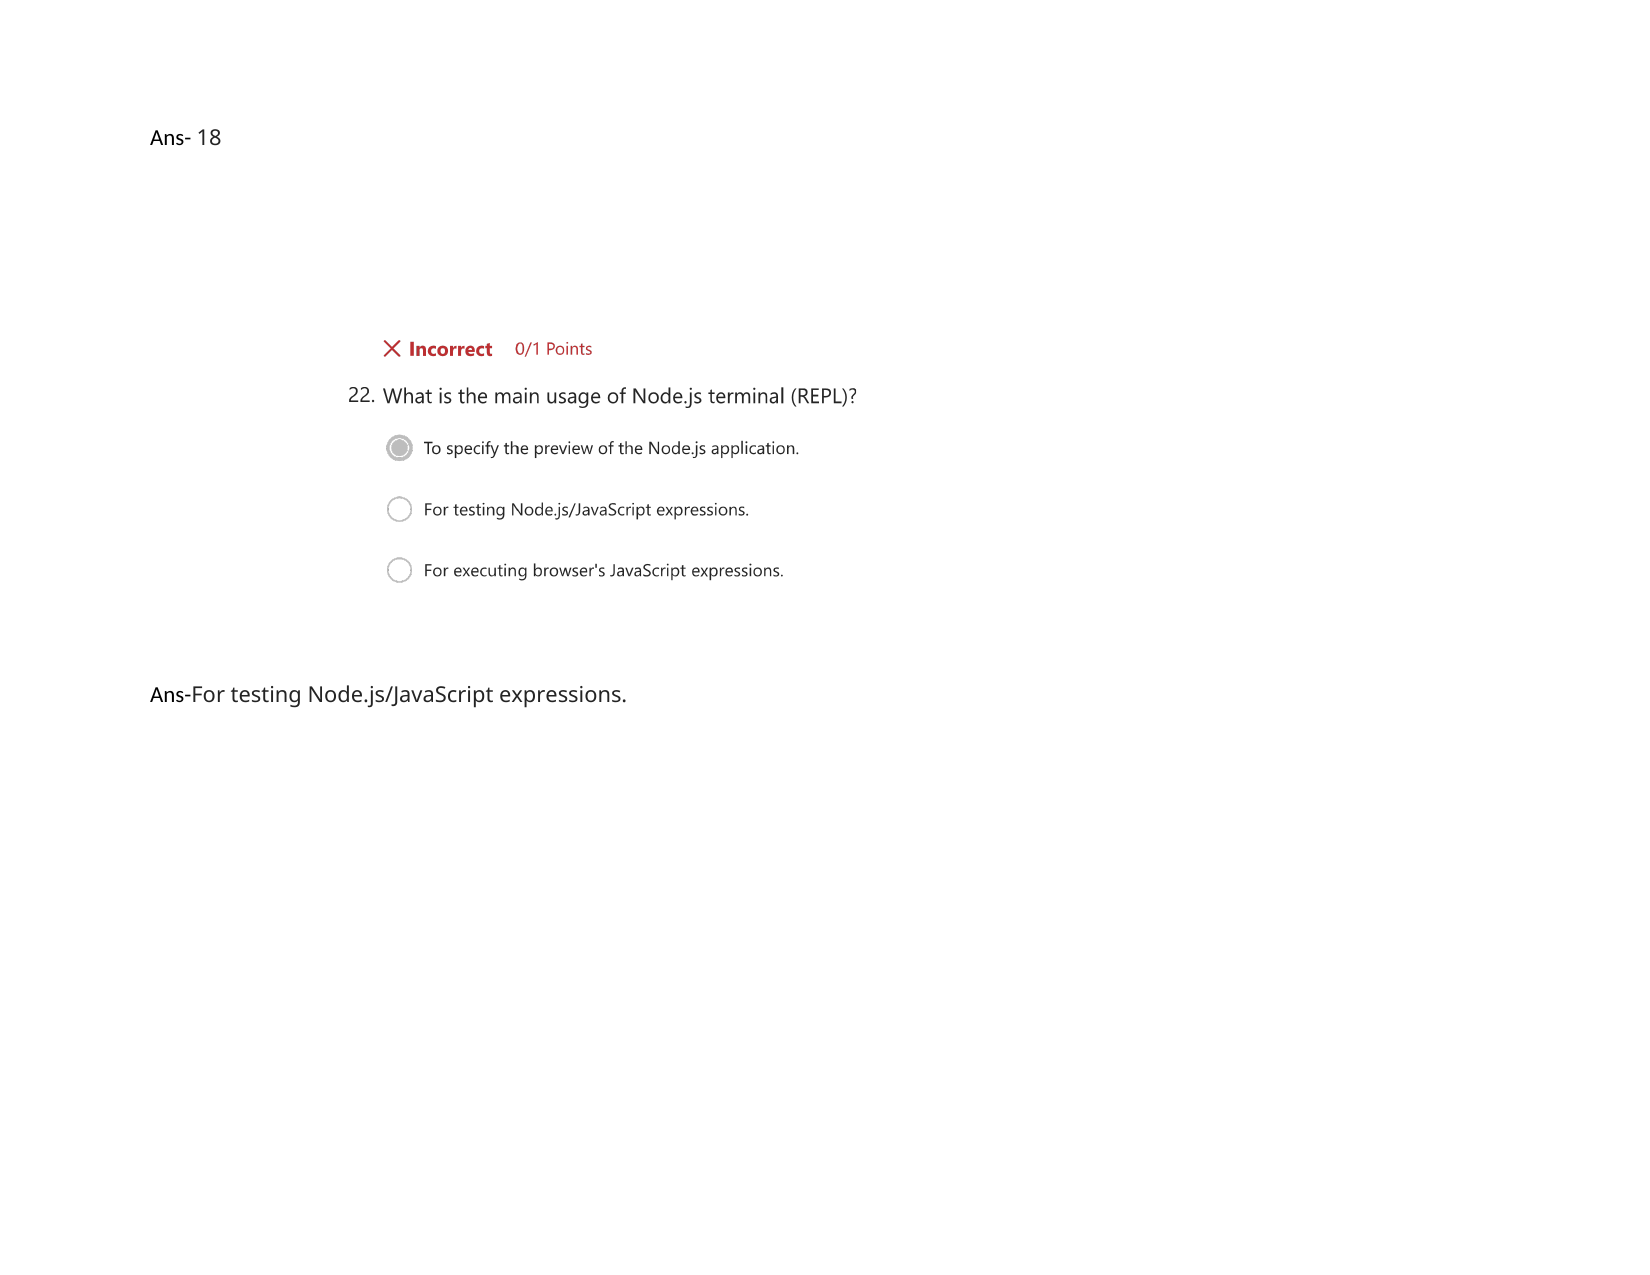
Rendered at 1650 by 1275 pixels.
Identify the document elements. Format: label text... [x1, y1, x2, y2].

text Ans-For testing Node.js/JavaScript expressions. [150, 679, 1500, 709]
picture [348, 340, 857, 583]
text Ans- 18 [150, 122, 1500, 152]
